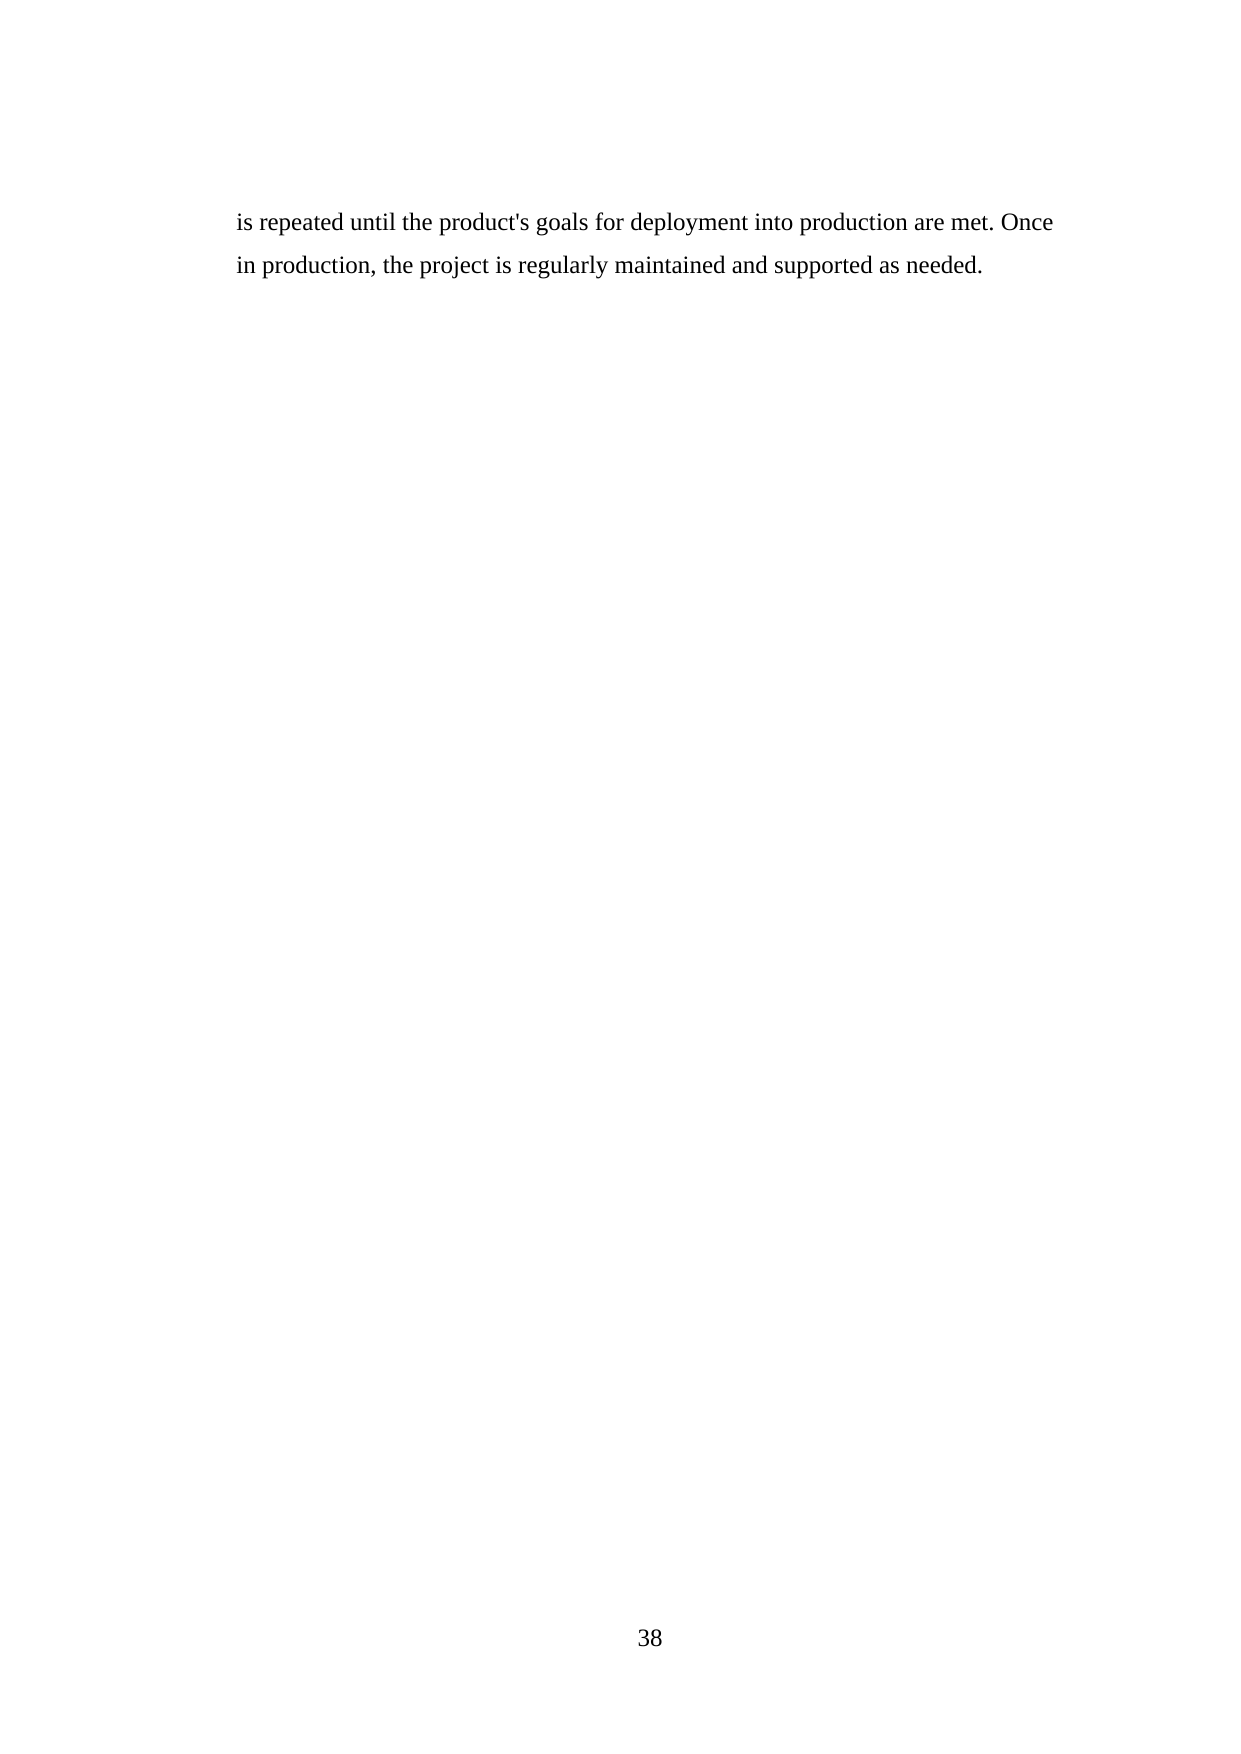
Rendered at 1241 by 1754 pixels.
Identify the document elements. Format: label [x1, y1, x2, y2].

text [236, 207, 1063, 279]
